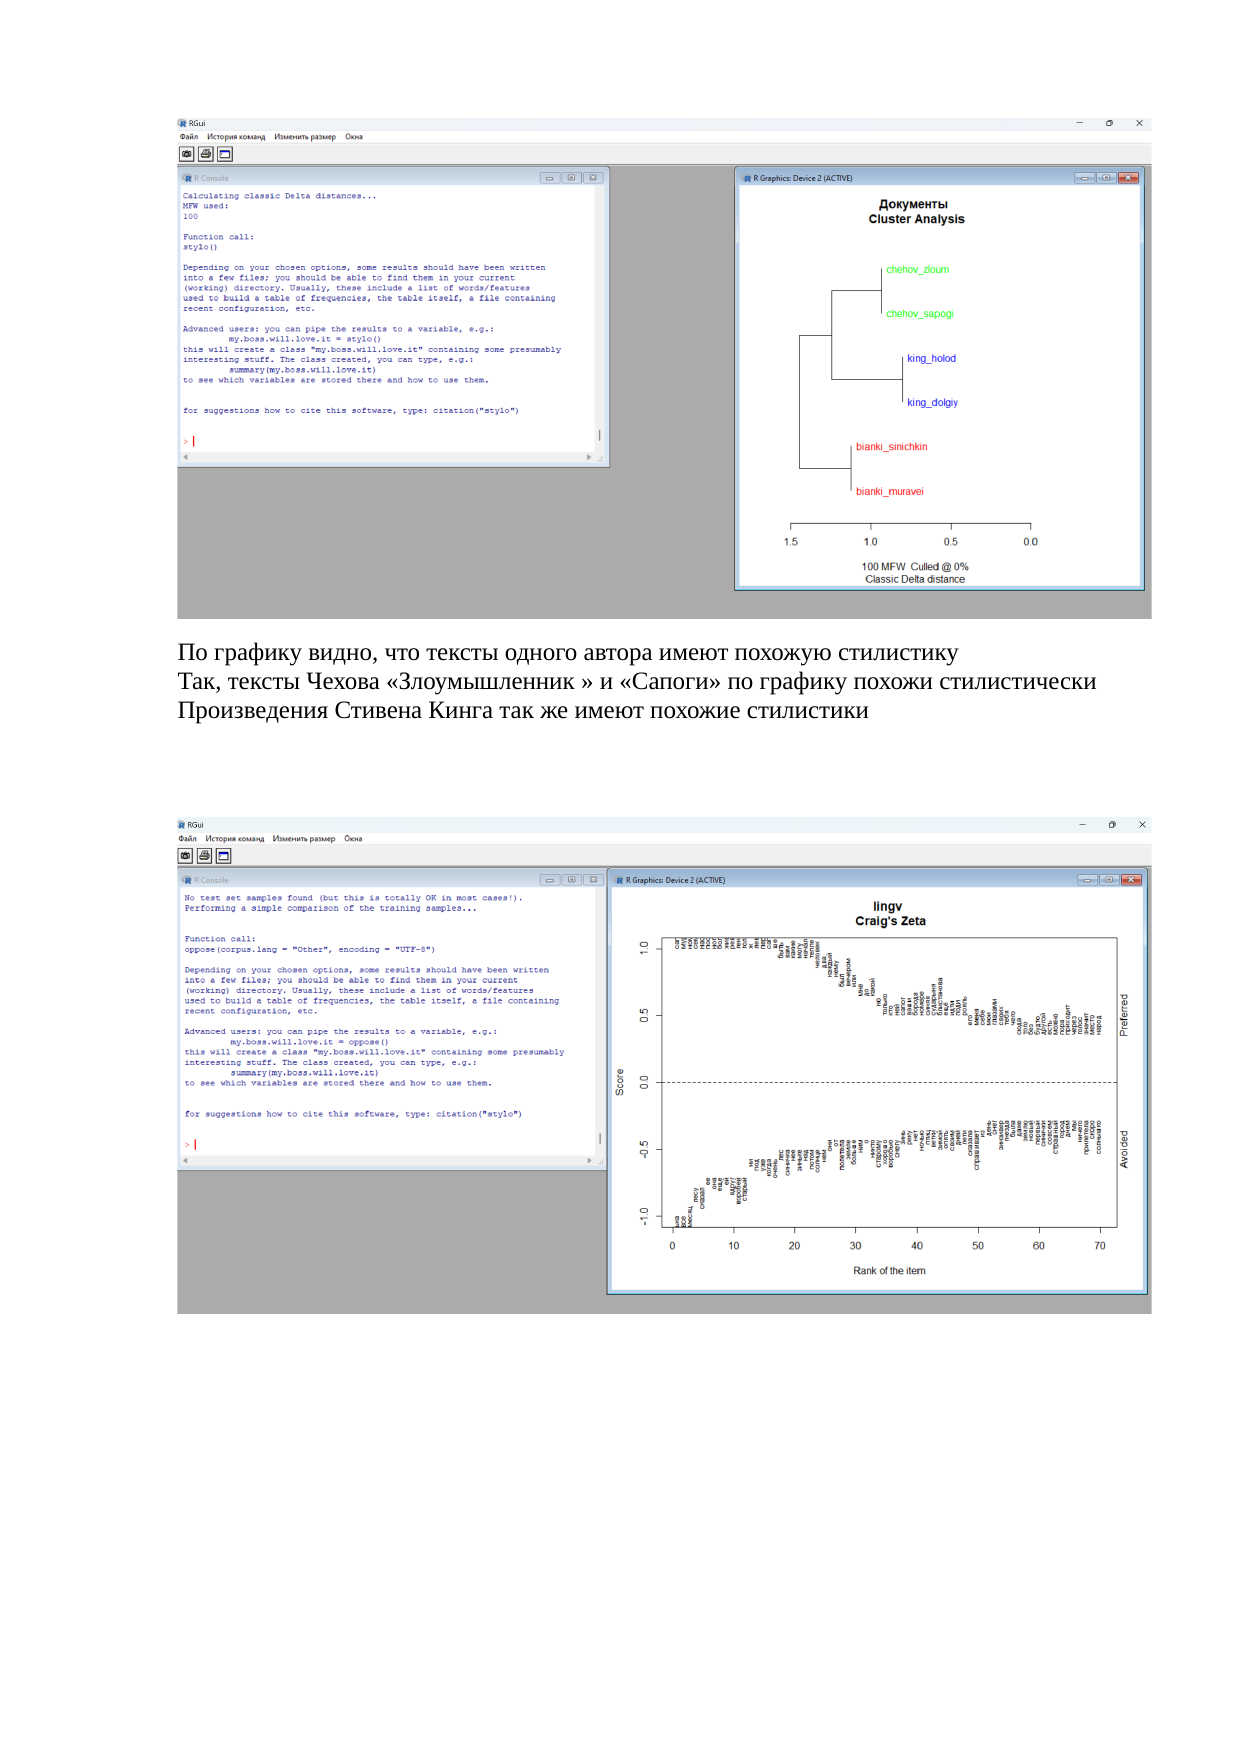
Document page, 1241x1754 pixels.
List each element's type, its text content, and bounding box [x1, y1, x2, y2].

text По графику видно, что тексты одного автора имеют похожую стилистику [177, 637, 1152, 666]
picture [177, 817, 1152, 1314]
picture [177, 118, 1152, 619]
text Так, тексты Чехова «Злоумышленник » и «Сапоги» по графику похожи стилистически [177, 666, 1152, 695]
text Произведения Стивена Кинга так же имеют похожие стилистики [177, 695, 1152, 723]
